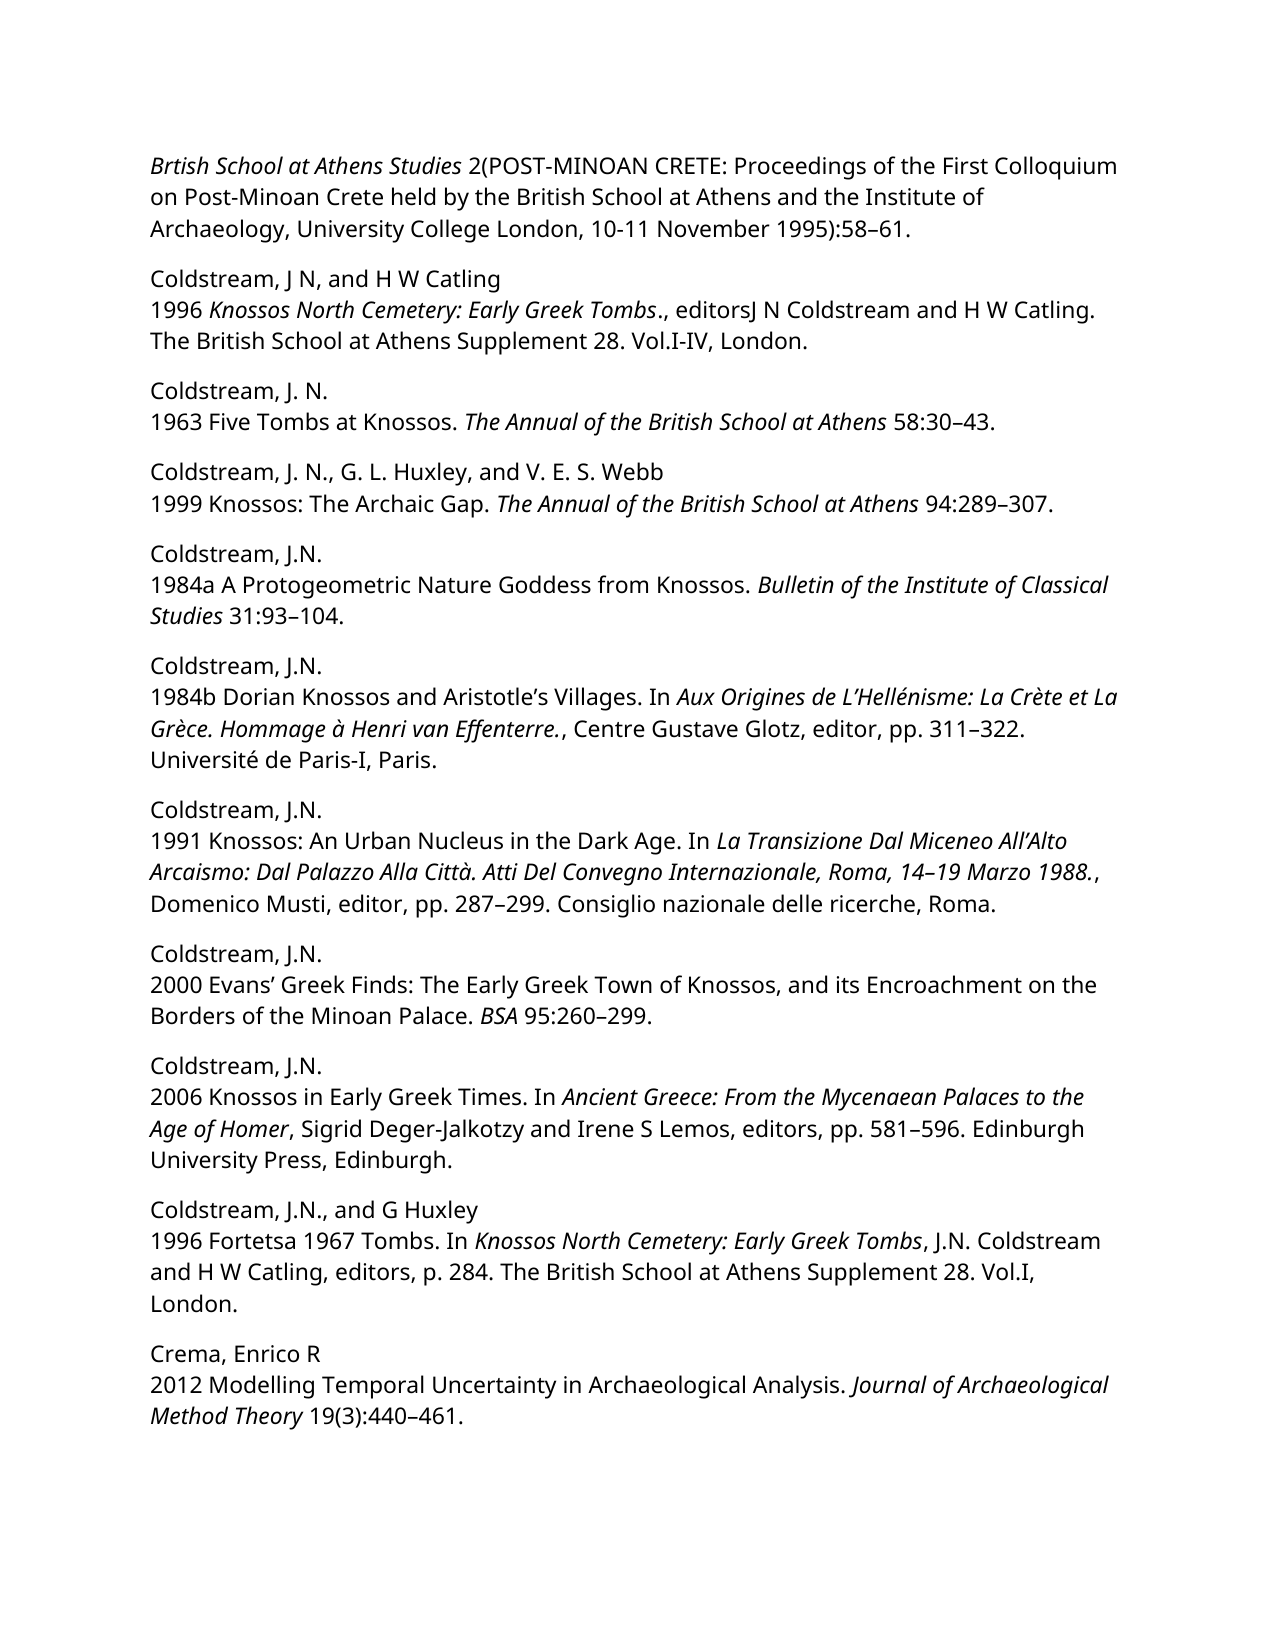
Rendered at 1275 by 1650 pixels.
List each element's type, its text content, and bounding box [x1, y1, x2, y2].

text Coldstream, J. N., G. L. Huxley, and V. E. S. Webb 1999 Knossos: The Archaic Gap. The Annual of the British School at Athens 94:289–307. [150, 456, 1125, 519]
text Crema, Enrico R 2012 Modelling Temporal Uncertainty in Archaeological Analysis. Journal of Archaeological Method Theory 19(3):440–461. [150, 1337, 1125, 1431]
text Coldstream, J N, and H W Catling 1996 Knossos North Cemetery: Early Greek Tombs., editorsJ N Coldstream and H W Catling. The British School at Athens Supplement 28. Vol.I-IV, London. [150, 262, 1125, 356]
text Coldstream, J.N. 1984a A Protogeometric Nature Goddess from Knossos. Bulletin of the Institute of Classical Studies 31:93–104. [150, 537, 1125, 631]
text Coldstream, J. N. 1963 Five Tombs at Knossos. The Annual of the British School at Athens 58:30–43. [150, 375, 1125, 437]
text Coldstream, J.N. 1984b Dorian Knossos and Aristotle’s Villages. In Aux Origines de L’Hellénisme: La Crète et La Grèce. Hommage à Henri van Effenterre., Centre Gustave Glotz, editor, pp. 311–322. Université de Paris-I, Paris. [150, 650, 1125, 775]
text Coldstream, J.N. 2000 Evans’ Greek Finds: The Early Greek Town of Knossos, and its Encroachment on the Borders of the Minoan Palace. BSA 95:260–299. [150, 937, 1125, 1031]
text Coldstream, J.N. 1991 Knossos: An Urban Nucleus in the Dark Age. In La Transizione Dal Miceneo All’Alto Arcaismo: Dal Palazzo Alla Città. Atti Del Convegno Internazionale, Roma, 14–19 Marzo 1988., Domenico Musti, editor, pp. 287–299. Consiglio nazionale delle ricerche, Roma. [150, 794, 1125, 919]
text Coldstream, J.N., and G Huxley 1996 Fortetsa 1967 Tombs. In Knossos North Cemetery: Early Greek Tombs, J.N. Coldstream and H W Catling, editors, p. 284. The British School at Athens Supplement 28. Vol.I, London. [150, 1194, 1125, 1319]
text Coldstream, J.N. 2006 Knossos in Early Greek Times. In Ancient Greece: From the Mycenaean Palaces to the Age of Homer, Sigrid Deger-Jalkotzy and Irene S Lemos, editors, pp. 581–596. Edinburgh University Press, Edinburgh. [150, 1050, 1125, 1175]
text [150, 150, 1125, 244]
